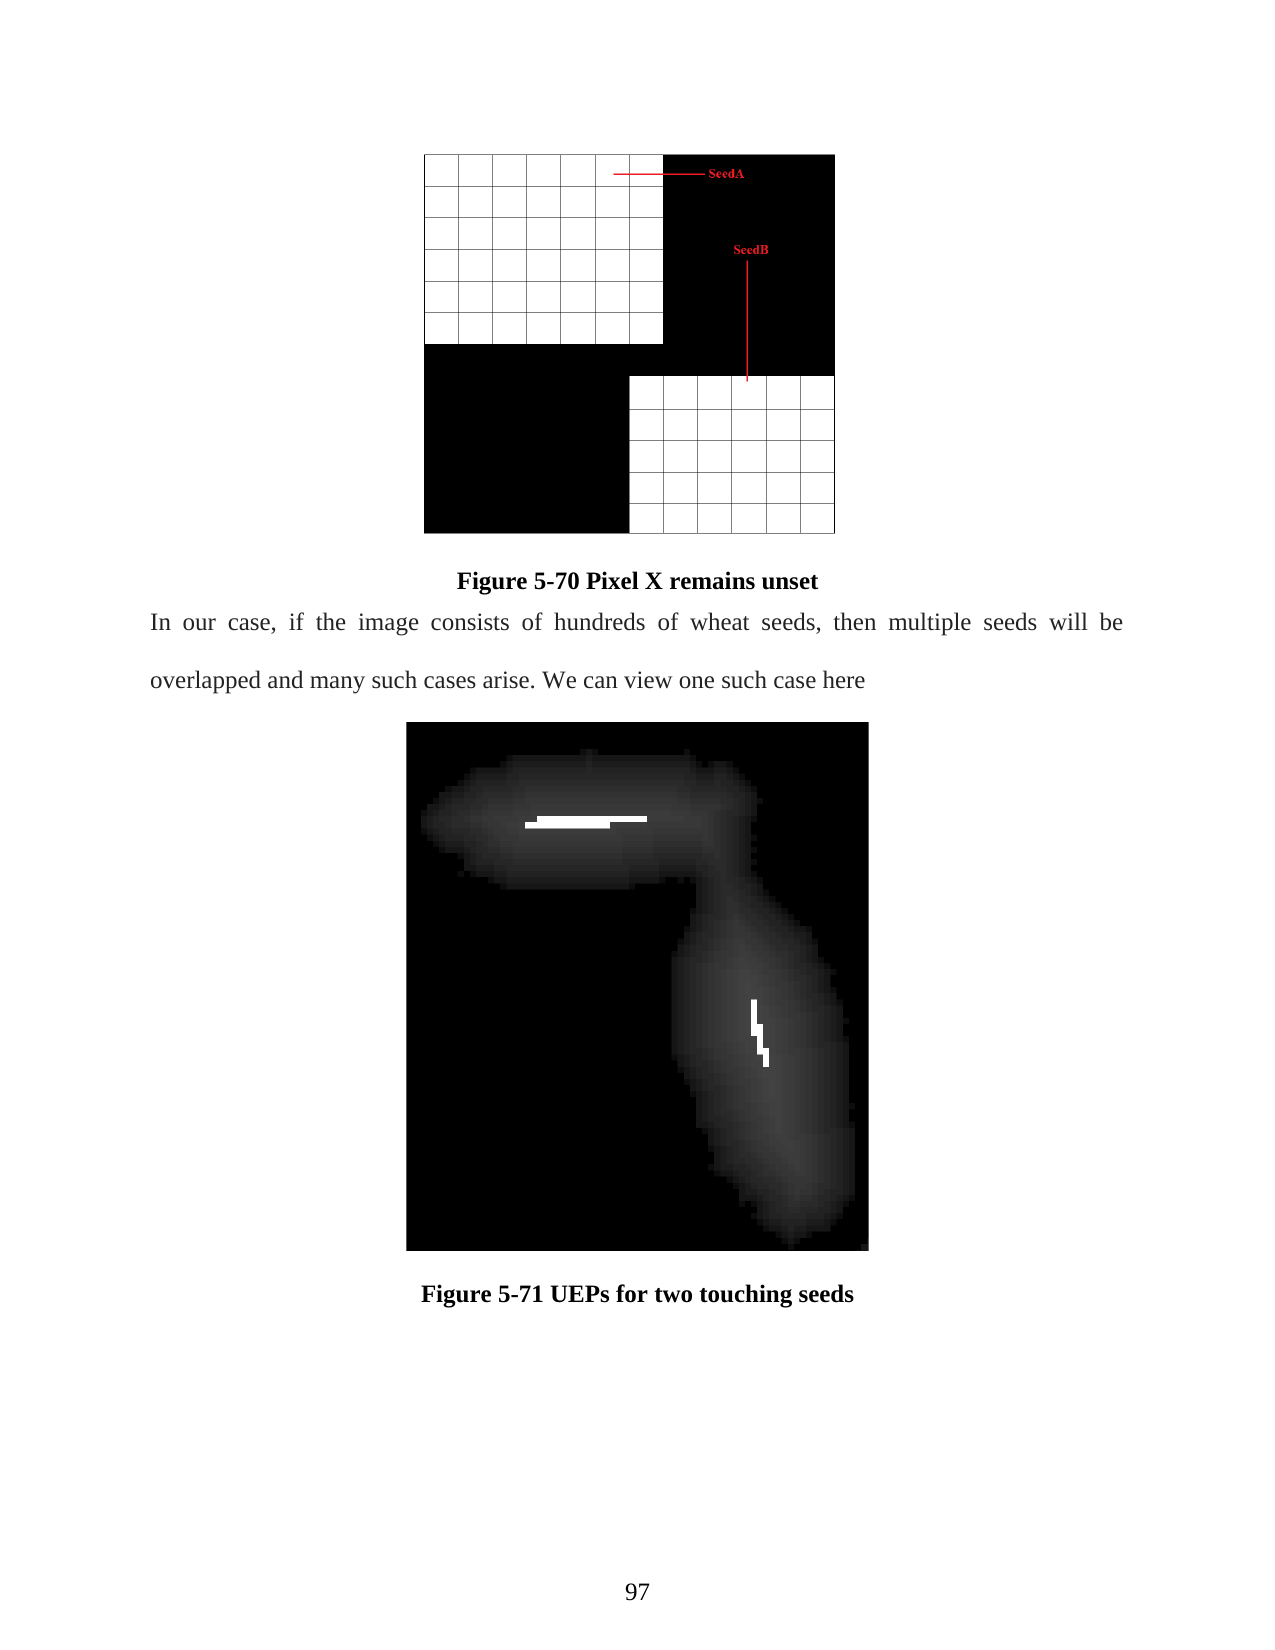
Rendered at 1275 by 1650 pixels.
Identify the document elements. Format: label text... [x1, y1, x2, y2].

picture [376, 150, 899, 538]
picture [406, 722, 869, 1251]
text In our case, if the image consists of hundreds of wheat seeds, then multiple seeds will be overlapped and many such cases arise. We can view one such case here [150, 607, 1125, 693]
